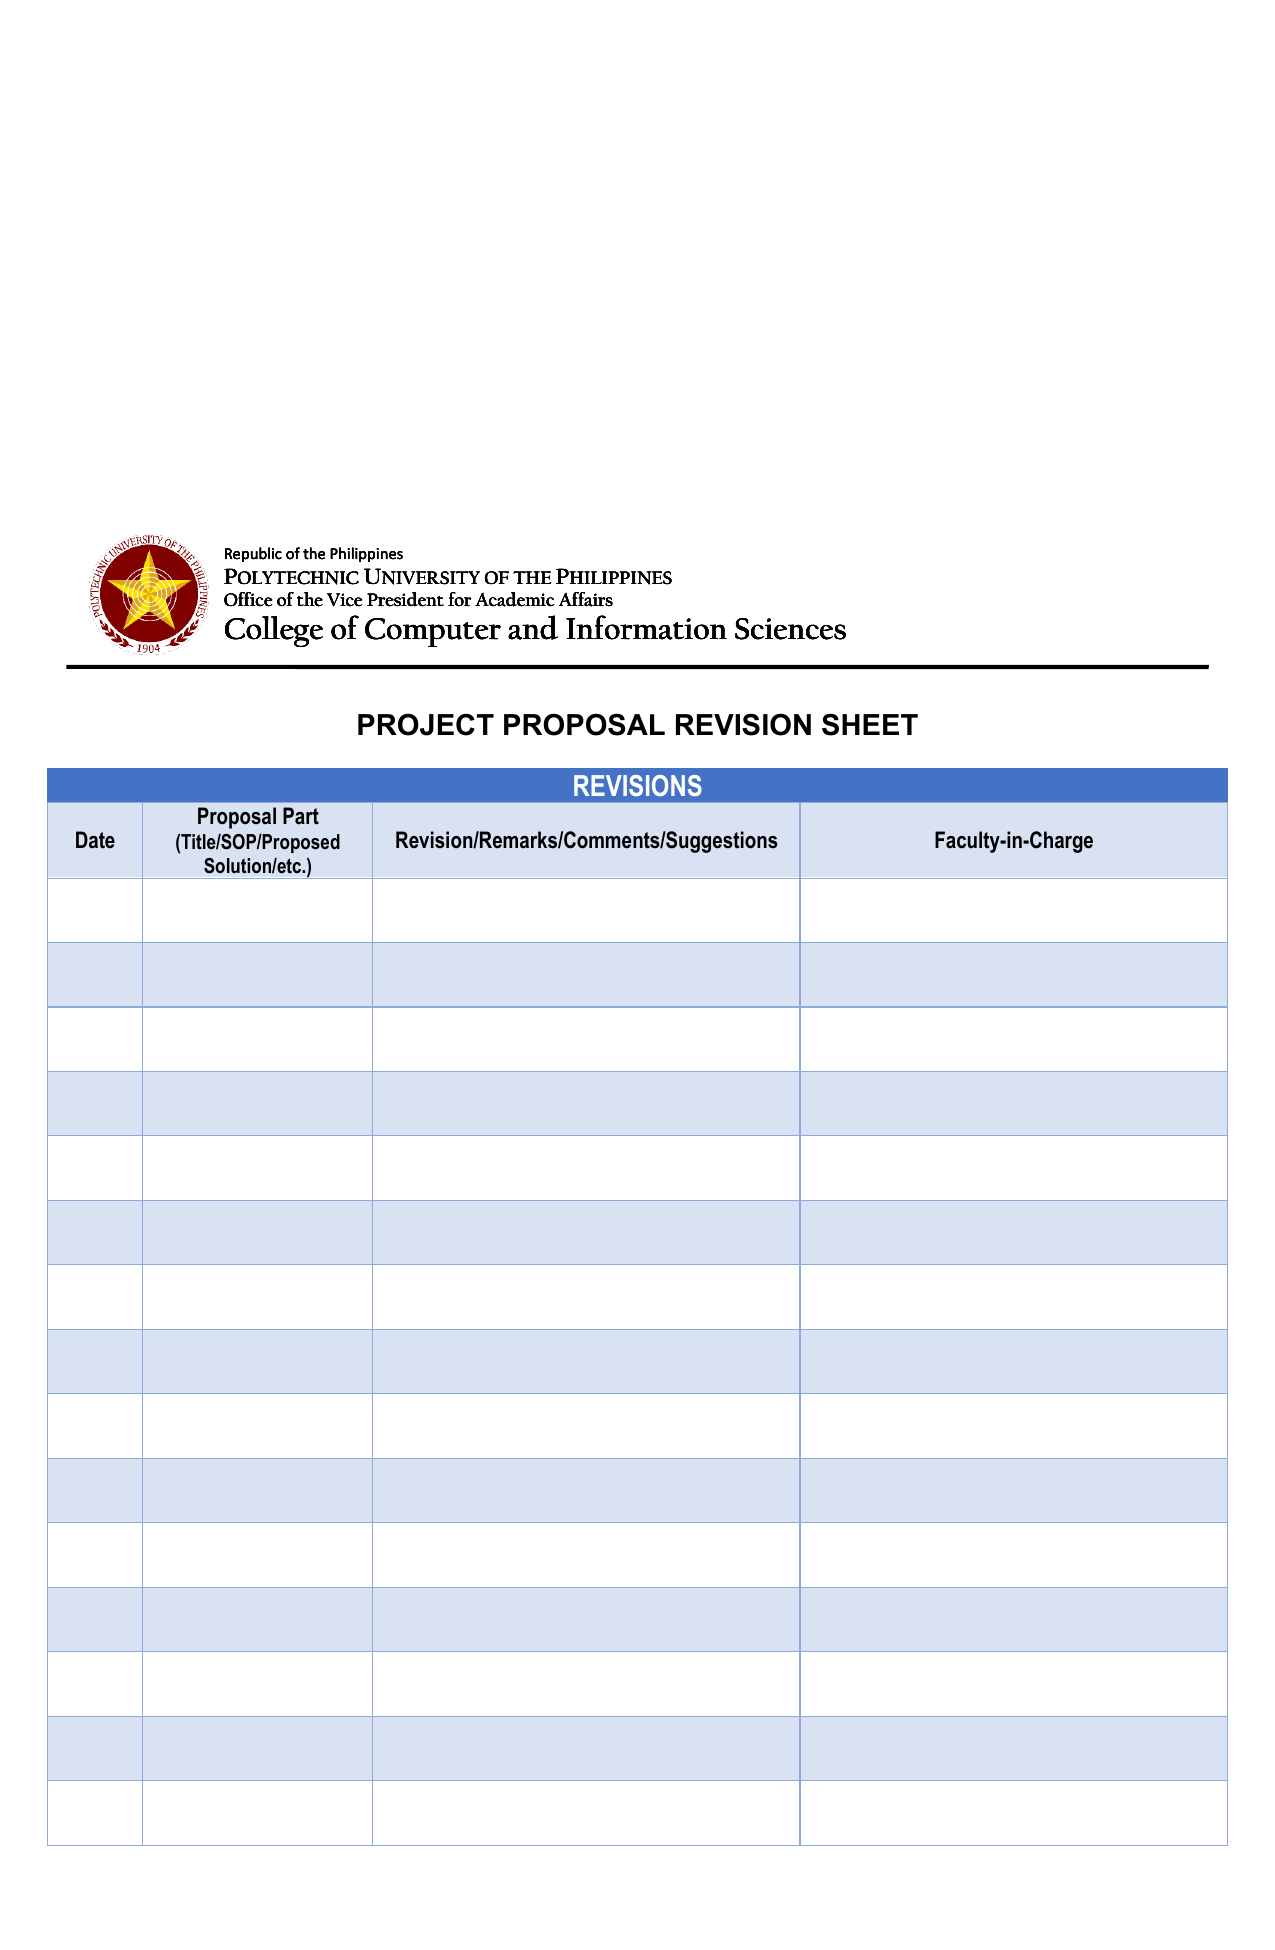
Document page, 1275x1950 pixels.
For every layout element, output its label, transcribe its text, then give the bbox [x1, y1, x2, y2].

table_cell [143, 1781, 372, 1845]
table_cell [373, 1394, 799, 1458]
table_cell [373, 879, 799, 942]
table_cell [373, 1459, 799, 1522]
table_cell [48, 1459, 142, 1522]
table_cell [373, 1717, 799, 1780]
table_cell [801, 1072, 1227, 1135]
table_cell [801, 1394, 1227, 1458]
table_cell Proposal Part (Title/SOP/Proposed Solution/etc.) [143, 803, 372, 877]
table_cell [143, 1588, 372, 1651]
table_cell [143, 1459, 372, 1522]
table_cell [373, 1330, 799, 1393]
table_cell [48, 1265, 142, 1329]
table_cell [143, 1201, 372, 1264]
table_cell [143, 1652, 372, 1716]
table_cell [373, 1588, 799, 1651]
table_cell [801, 879, 1227, 942]
table_cell [801, 1201, 1227, 1264]
table_cell [143, 1330, 372, 1393]
table_cell [48, 1717, 142, 1780]
table_cell [373, 1265, 799, 1329]
table_cell [801, 1781, 1227, 1845]
table_cell [801, 1652, 1227, 1716]
picture [88, 534, 209, 655]
table_cell [143, 1072, 372, 1135]
table_cell [48, 943, 142, 1006]
table_cell [373, 1072, 799, 1135]
table_cell [373, 943, 799, 1006]
table_cell [143, 1136, 372, 1200]
table_cell [801, 1008, 1227, 1071]
table_cell [373, 1523, 799, 1587]
table_cell [373, 1136, 799, 1200]
table_cell [373, 1781, 799, 1845]
table_header REVISIONS [48, 769, 1227, 802]
table_cell [801, 1588, 1227, 1651]
table_cell [801, 1330, 1227, 1393]
table_cell [801, 1136, 1227, 1200]
table_cell [143, 1523, 372, 1587]
table_cell [801, 1523, 1227, 1587]
table_cell [801, 1265, 1227, 1329]
table_cell [373, 1652, 799, 1716]
table_cell Date [48, 803, 142, 877]
table_cell [143, 1394, 372, 1458]
table_cell [373, 1008, 799, 1071]
table_cell [801, 943, 1227, 1006]
table_cell [48, 1072, 142, 1135]
table_cell [48, 1652, 142, 1716]
table_cell [143, 1265, 372, 1329]
table_cell [143, 879, 372, 942]
table_cell [801, 1717, 1227, 1780]
table_cell [48, 1136, 142, 1200]
table_cell [48, 1201, 142, 1264]
text PROJECT PROPOSAL REVISION SHEET [150, 708, 1125, 741]
table_cell [801, 1459, 1227, 1522]
table_cell [143, 943, 372, 1006]
table_cell Revision/Remarks/Comments/Suggestions [373, 803, 799, 877]
table_cell [48, 1008, 142, 1071]
table_cell [48, 1781, 142, 1845]
table_cell [143, 1717, 372, 1780]
table_cell [48, 879, 142, 942]
table_cell Faculty-in-Charge [801, 803, 1227, 877]
table_cell [48, 1394, 142, 1458]
table_cell [48, 1330, 142, 1393]
table_cell [48, 1588, 142, 1651]
table_cell [143, 1008, 372, 1071]
table_cell [373, 1201, 799, 1264]
table_cell [48, 1523, 142, 1587]
